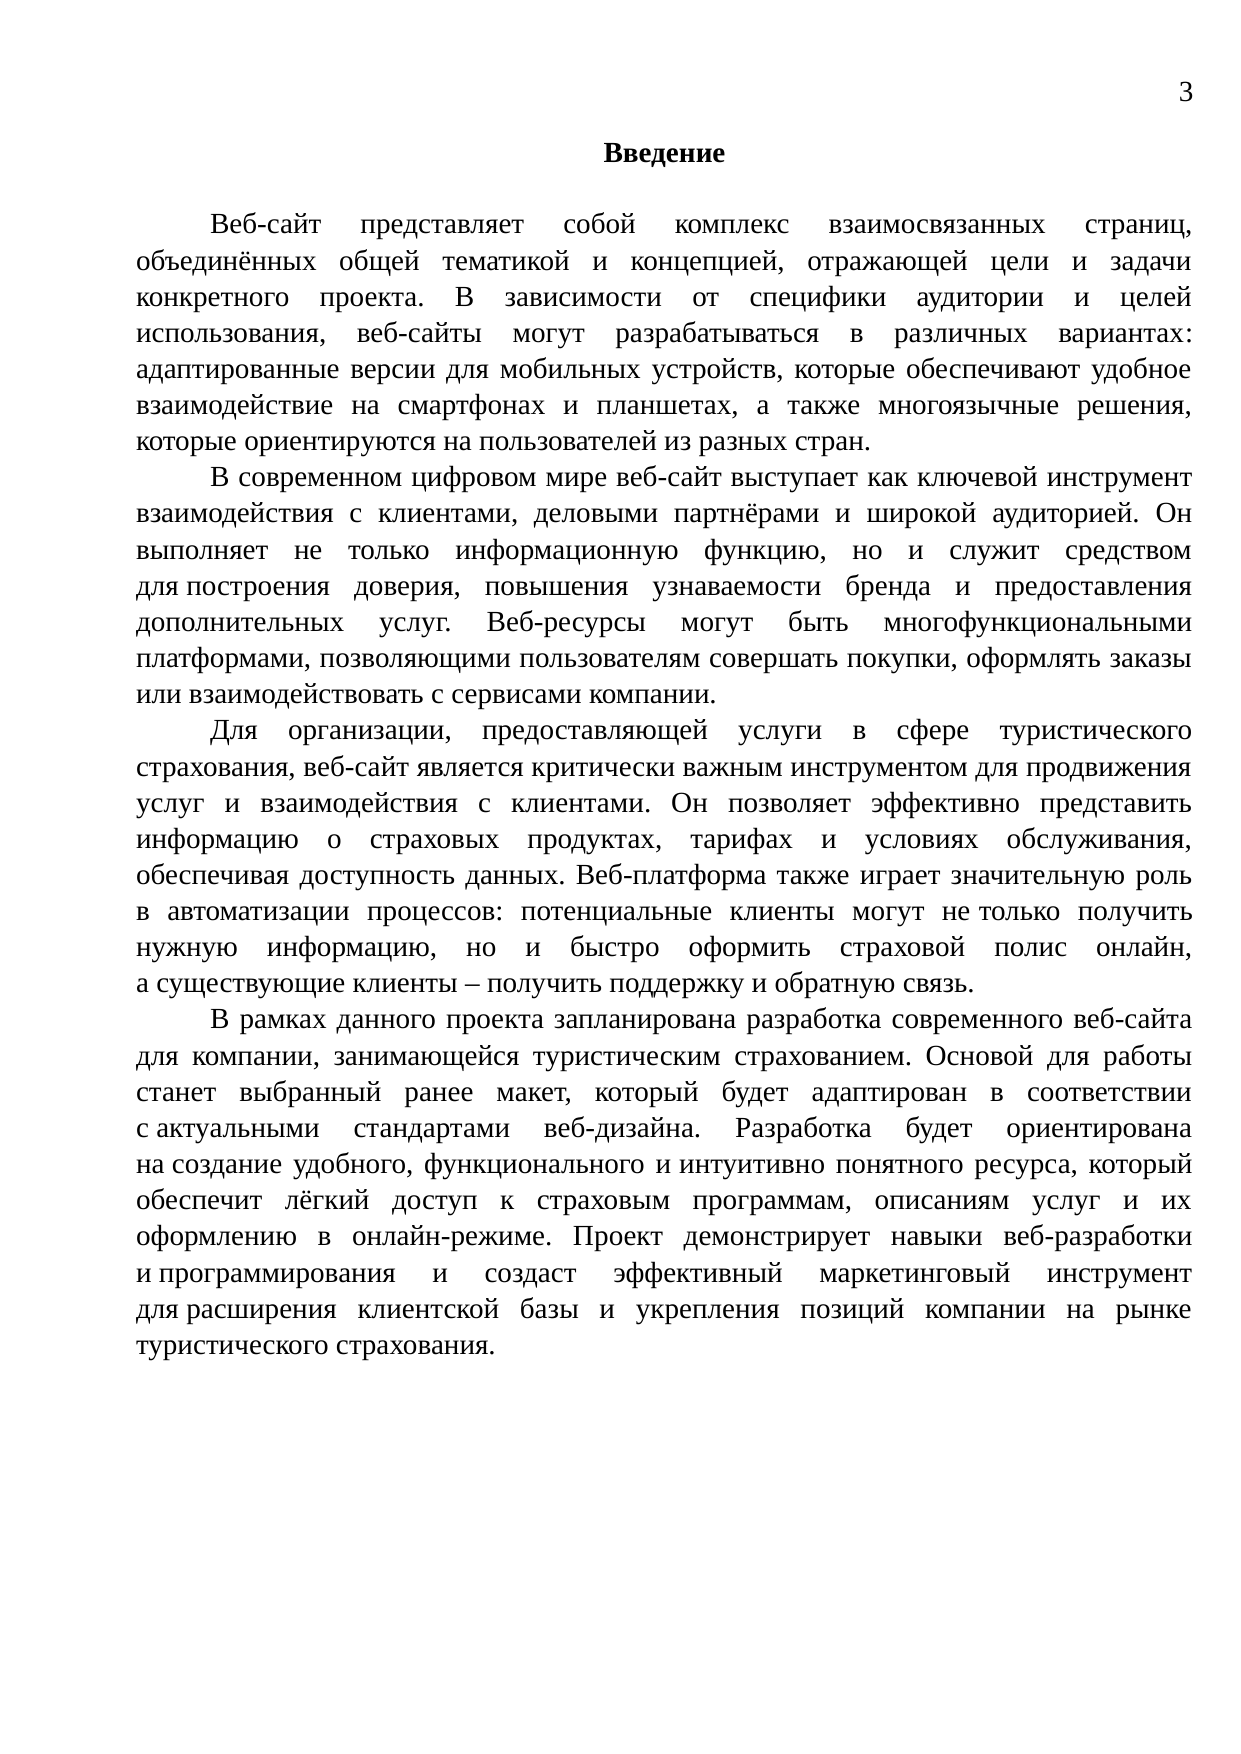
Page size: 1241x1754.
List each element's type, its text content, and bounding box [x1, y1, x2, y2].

text В современном цифровом мире веб-сайт выступает как ключевой инструмент взаимодействия с клиентами, деловыми партнёрами и широкой аудиторией. Он выполняет не только информационную функцию, но и служит средством для построения доверия, повышения узнаваемости бренда и предоставления дополнительных услуг. Веб-ресурсы могут быть многофункциональными платформами, позволяющими пользователям совершать покупки, оформлять заказы или взаимодействовать с сервисами компании. [136, 459, 1193, 710]
text Для организации, предоставляющей услуги в сфере туристического страхования, веб-сайт является критически важным инструментом для продвижения услуг и взаимодействия с клиентами. Он позволяет эффективно представить информацию о страховых продуктах, тарифах и условиях обслуживания, обеспечивая доступность данных. Веб-платформа также играет значительную роль в автоматизации процессов: потенциальные клиенты могут не только получить нужную информацию, но и быстро оформить страховой полис онлайн, а существующие клиенты – получить поддержку и обратную связь. [136, 712, 1193, 999]
text Веб-сайт представляет собой комплекс взаимосвязанных страниц, объединённых общей тематикой и концепцией, отражающей цели и задачи конкретного проекта. В зависимости от специфики аудитории и целей использования, веб-сайты могут разрабатываться в различных вариантах: адаптированные версии для мобильных устройств, которые обеспечивают удобное взаимодействие на смартфонах и планшетах, а также многоязычные решения, которые ориентируются на пользователей из разных стран. [136, 206, 1193, 457]
text В рамках данного проекта запланирована разработка современного веб-сайта для компании, занимающейся туристическим страхованием. Основой для работы станет выбранный ранее макет, который будет адаптирован в соответствии с актуальными стандартами веб-дизайна. Разработка будет ориентирована на создание удобного, функционального и интуитивно понятного ресурса, который обеспечит лёгкий доступ к страховым программам, описаниям услуг и их оформлению в онлайн-режиме. Проект демонстрирует навыки веб-разработки и программирования и создаст эффективный маркетинговый инструмент для расширения клиентской базы и укрепления позиций компании на рынке туристического страхования. [136, 1002, 1193, 1361]
text Введение [136, 135, 1193, 169]
